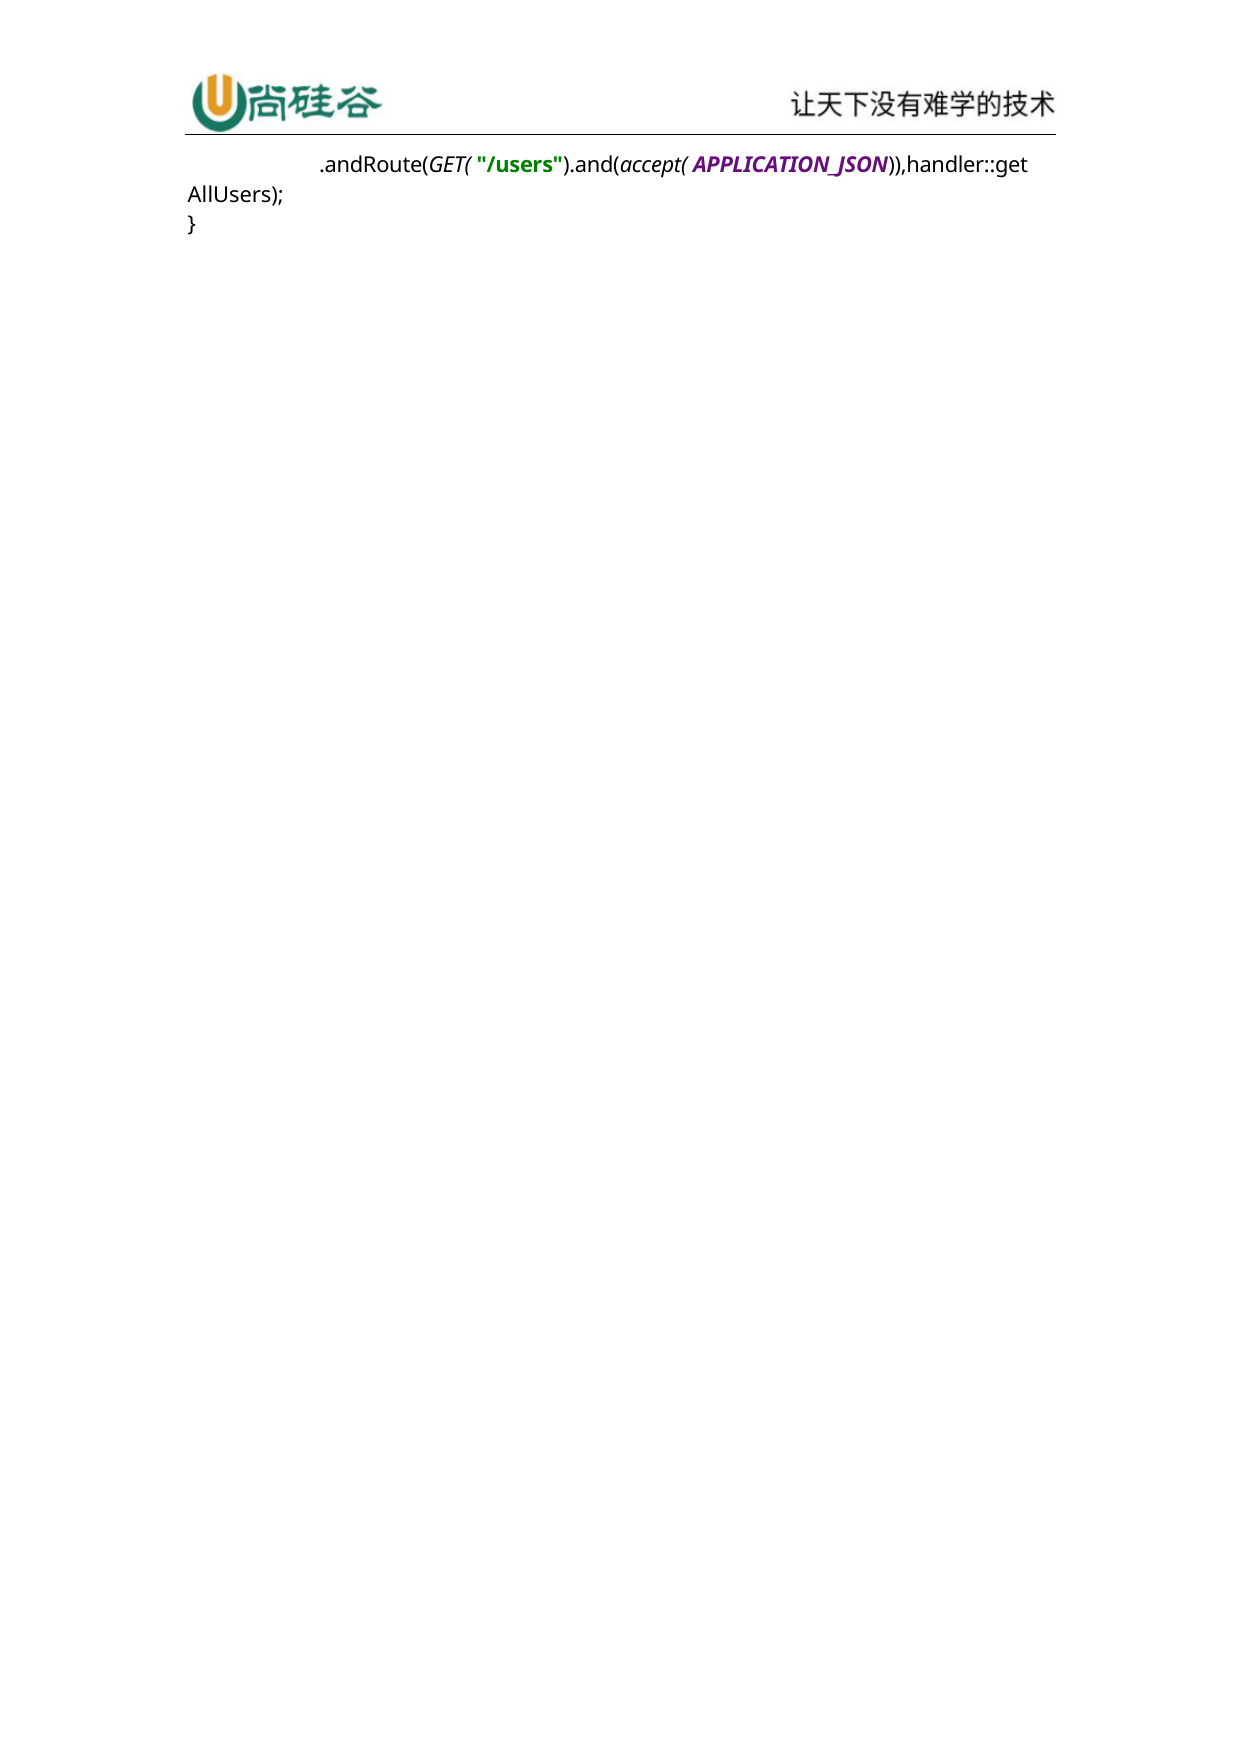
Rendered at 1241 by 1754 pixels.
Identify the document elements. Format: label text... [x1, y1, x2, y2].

text .andRoute(GET( "/users").and(accept( APPLICATION_JSON)),handler::get AllUsers); [187, 149, 1054, 208]
picture [190, 72, 1058, 134]
text } [187, 208, 1060, 237]
